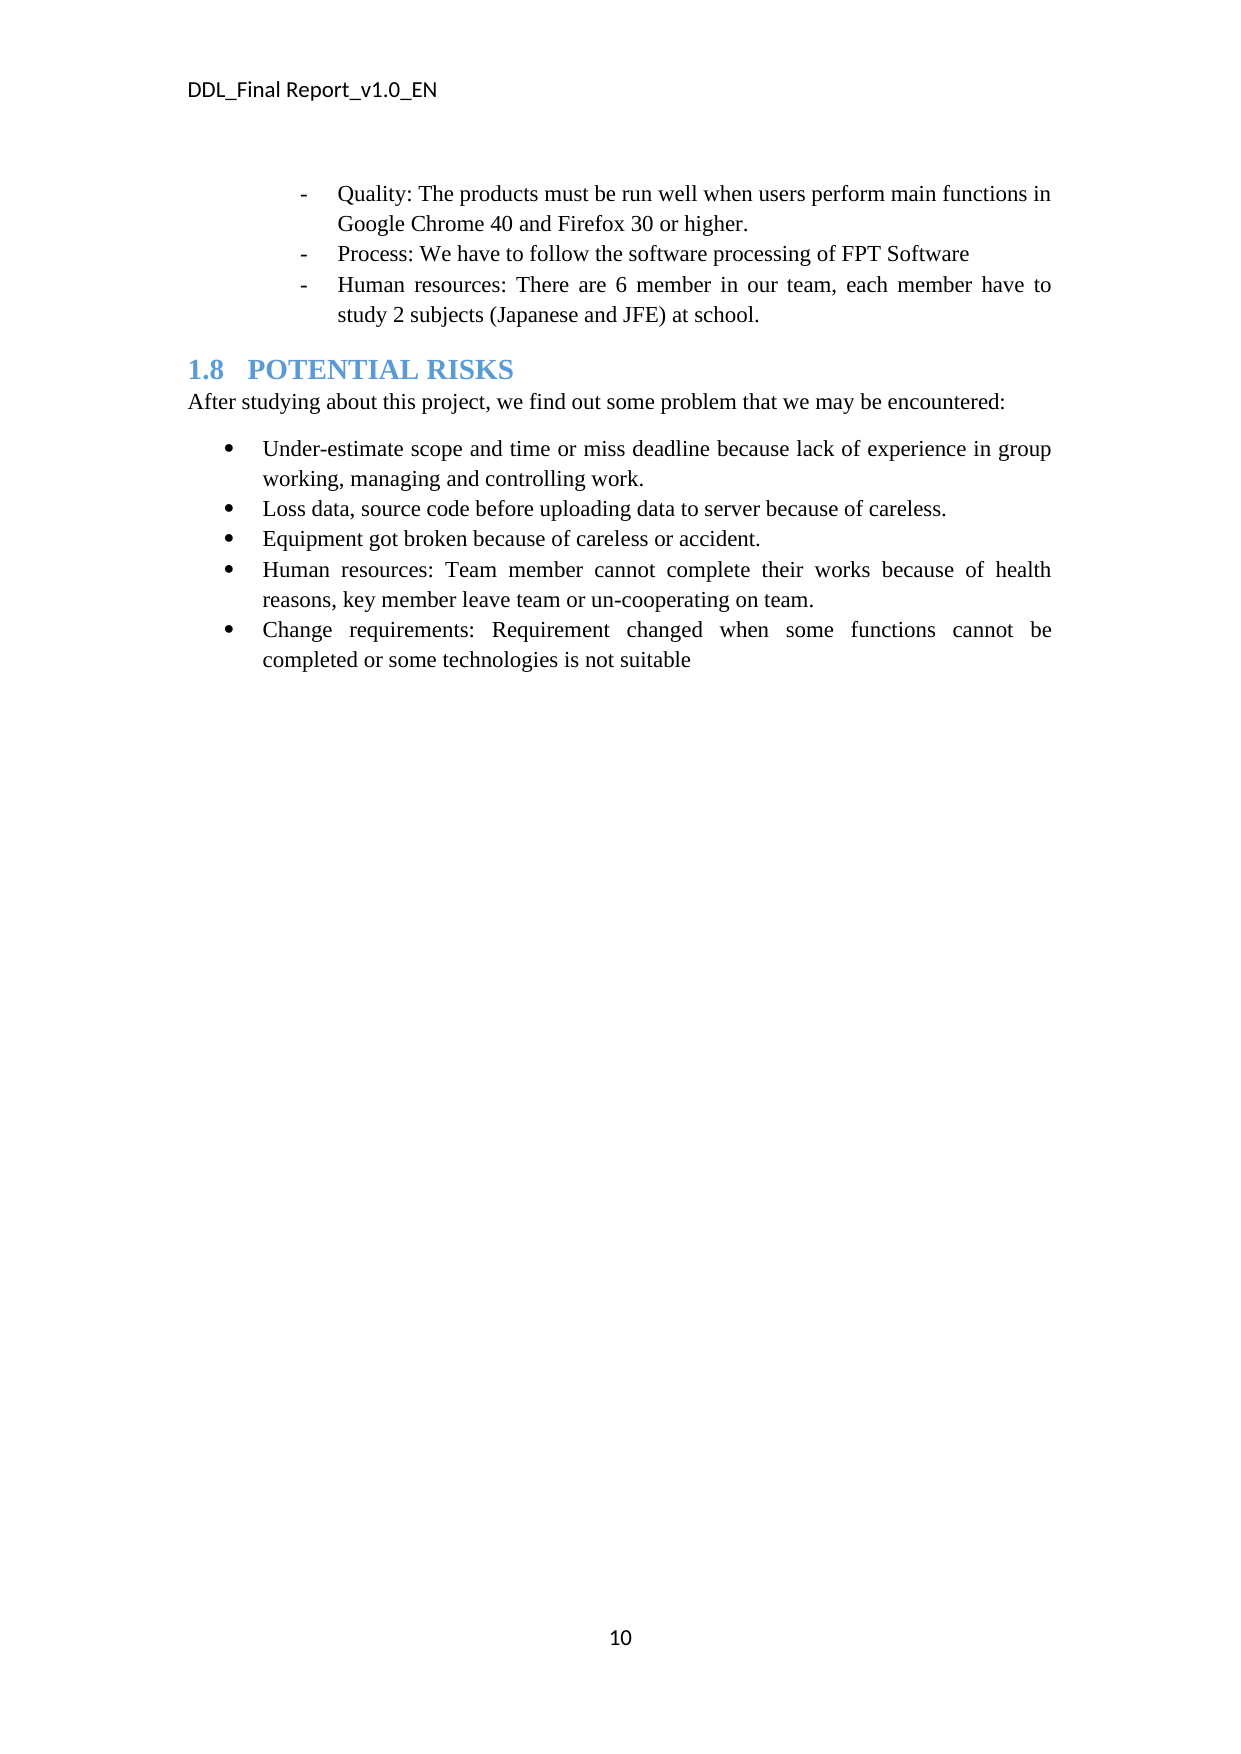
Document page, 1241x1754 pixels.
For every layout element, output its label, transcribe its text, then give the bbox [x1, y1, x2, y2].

subtitle POTENTIAL RISKS [187, 352, 1053, 385]
list Equipment got broken because of careless or accident. [225, 526, 1053, 552]
text After studying about this project, we find out some problem that we may be encountered: [187, 388, 1053, 414]
list Loss data, source code before uploading data to server because of careless. [225, 495, 1053, 522]
list Change requirements: Requirement changed when some functions cannot be completed or some technologies is not suitable [225, 616, 1053, 673]
list Human resources: There are 6 member in our team, each member have to study 2 subjects (Japanese and JFE) at school. [300, 271, 1053, 327]
list Quality: The products must be run well when users perform main functions in Google Chrome 40 and Firefox 30 or higher. [300, 180, 1053, 237]
list Under-estimate scope and time or miss deadline because lack of experience in group working, managing and controlling work. [225, 435, 1053, 491]
list Human resources: Team member cannot complete their works because of health reasons, key member leave team or un-cooperating on team. [225, 556, 1053, 612]
list Process: We have to follow the software processing of FPT Software [300, 240, 1053, 267]
